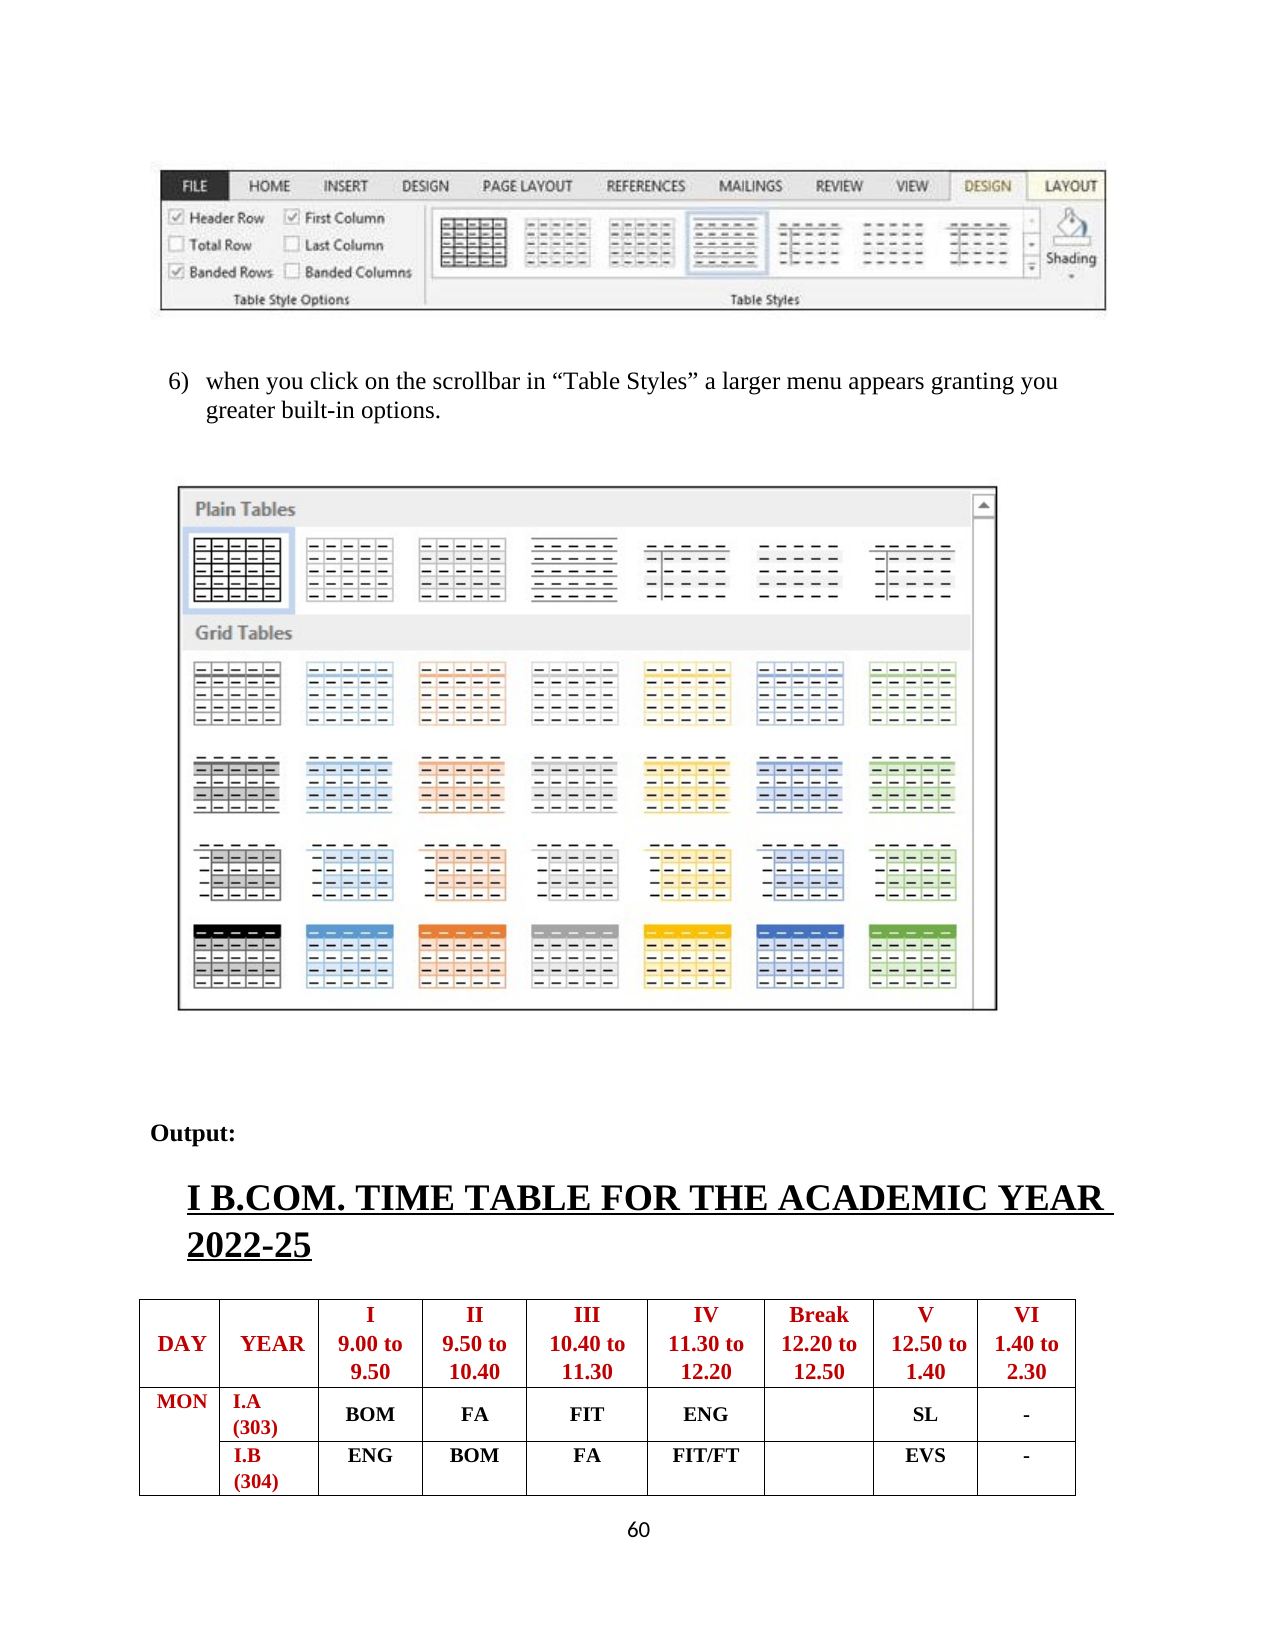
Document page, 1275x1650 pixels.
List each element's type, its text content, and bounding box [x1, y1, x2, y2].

table_cell FA [527, 1442, 647, 1495]
picture [150, 452, 1021, 1039]
table_cell BOM [319, 1388, 422, 1441]
table_cell MON [140, 1388, 219, 1495]
table_cell FA [423, 1388, 526, 1441]
table_header Break 12.20 to 12.50 [765, 1300, 873, 1387]
table_cell I.A (303) [220, 1388, 318, 1441]
table_cell ENG [319, 1442, 422, 1495]
table_cell I.B (304) [220, 1442, 318, 1495]
table_header YEAR [220, 1300, 318, 1387]
table_header V 12.50 to 1.40 [874, 1300, 977, 1387]
table_cell ENG [648, 1388, 764, 1441]
table_cell [765, 1388, 873, 1441]
table_header I 9.00 to 9.50 [319, 1300, 422, 1387]
table_header IV 11.30 to 12.20 [648, 1300, 764, 1387]
list when you click on the scrollbar in “Table Styles” a larger menu appears granting you greater built-in options. [168, 366, 1125, 424]
table_cell - [978, 1442, 1075, 1495]
table_header II 9.50 to 10.40 [423, 1300, 526, 1387]
table_cell FIT [527, 1388, 647, 1441]
table_cell FIT/FT [648, 1442, 764, 1495]
table_header VI 1.40 to 2.30 [978, 1300, 1075, 1387]
text Output: [150, 1118, 1125, 1147]
text I B.COM. TIME TABLE FOR THE ACADEMIC YEAR 2022-25 [186, 1176, 1125, 1265]
table_header III 10.40 to 11.30 [527, 1300, 647, 1387]
table_cell [765, 1442, 873, 1495]
table_cell BOM [423, 1442, 526, 1495]
table_header DAY [140, 1300, 219, 1387]
table_cell - [978, 1388, 1075, 1441]
picture [150, 150, 1125, 338]
table_cell EVS [874, 1442, 977, 1495]
table_cell SL [874, 1388, 977, 1441]
